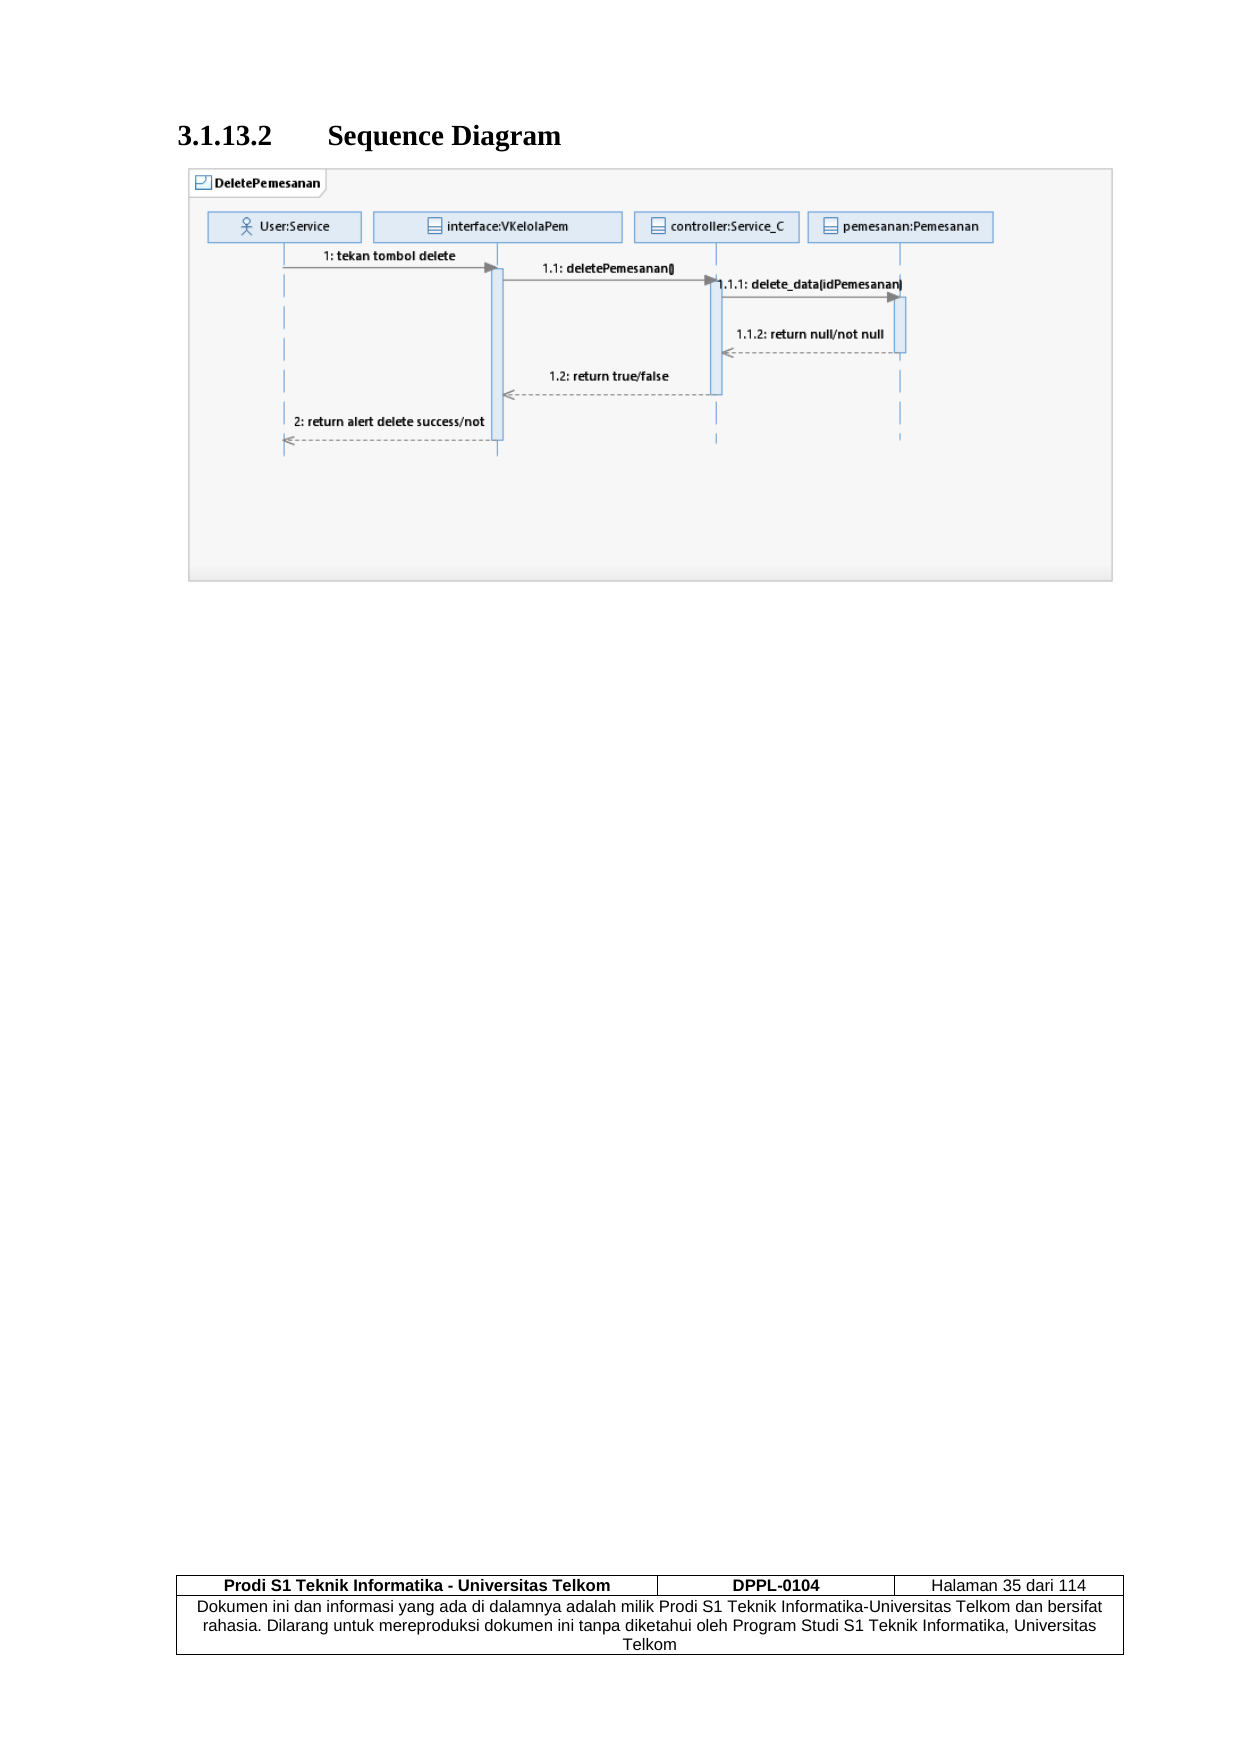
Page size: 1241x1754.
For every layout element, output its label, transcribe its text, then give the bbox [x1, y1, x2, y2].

subtitle Sequence Diagram [177, 118, 1122, 152]
picture [177, 157, 1123, 593]
